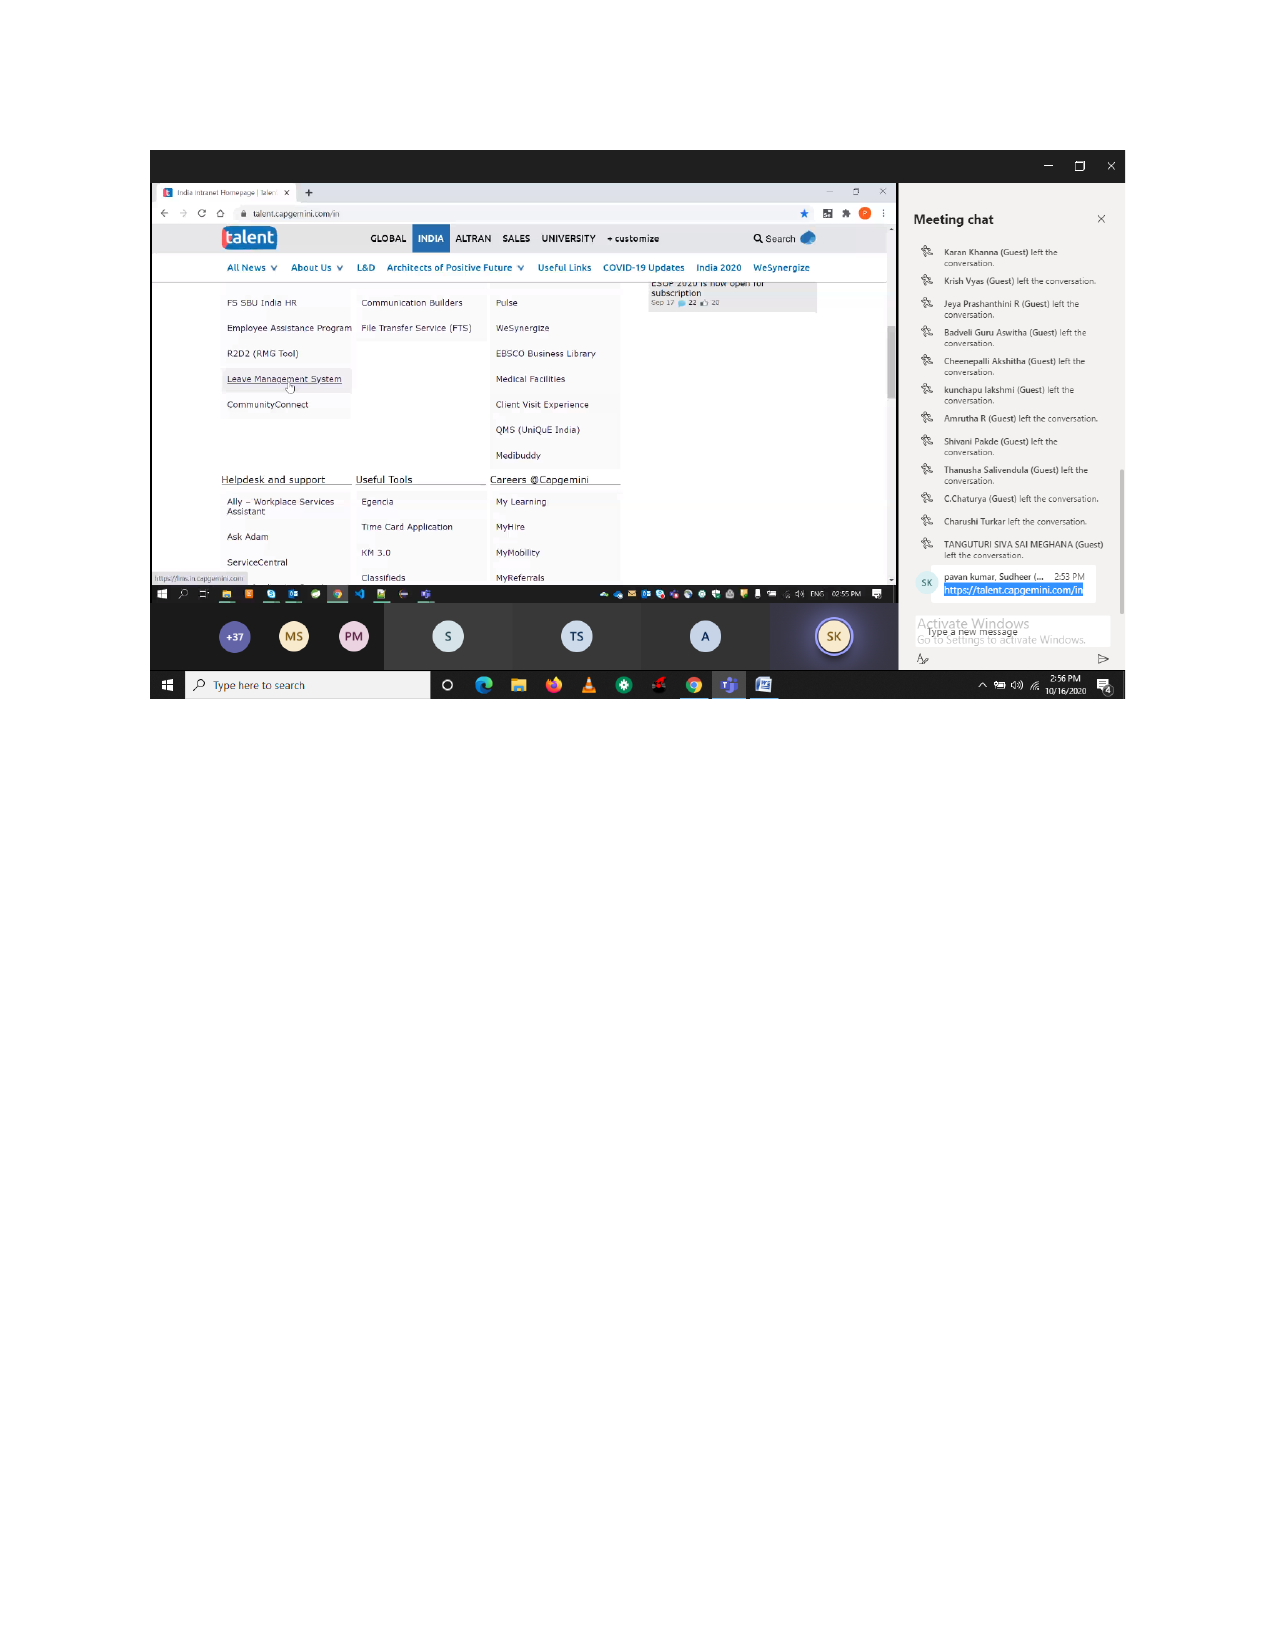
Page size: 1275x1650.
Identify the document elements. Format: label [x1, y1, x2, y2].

picture [150, 150, 1125, 699]
